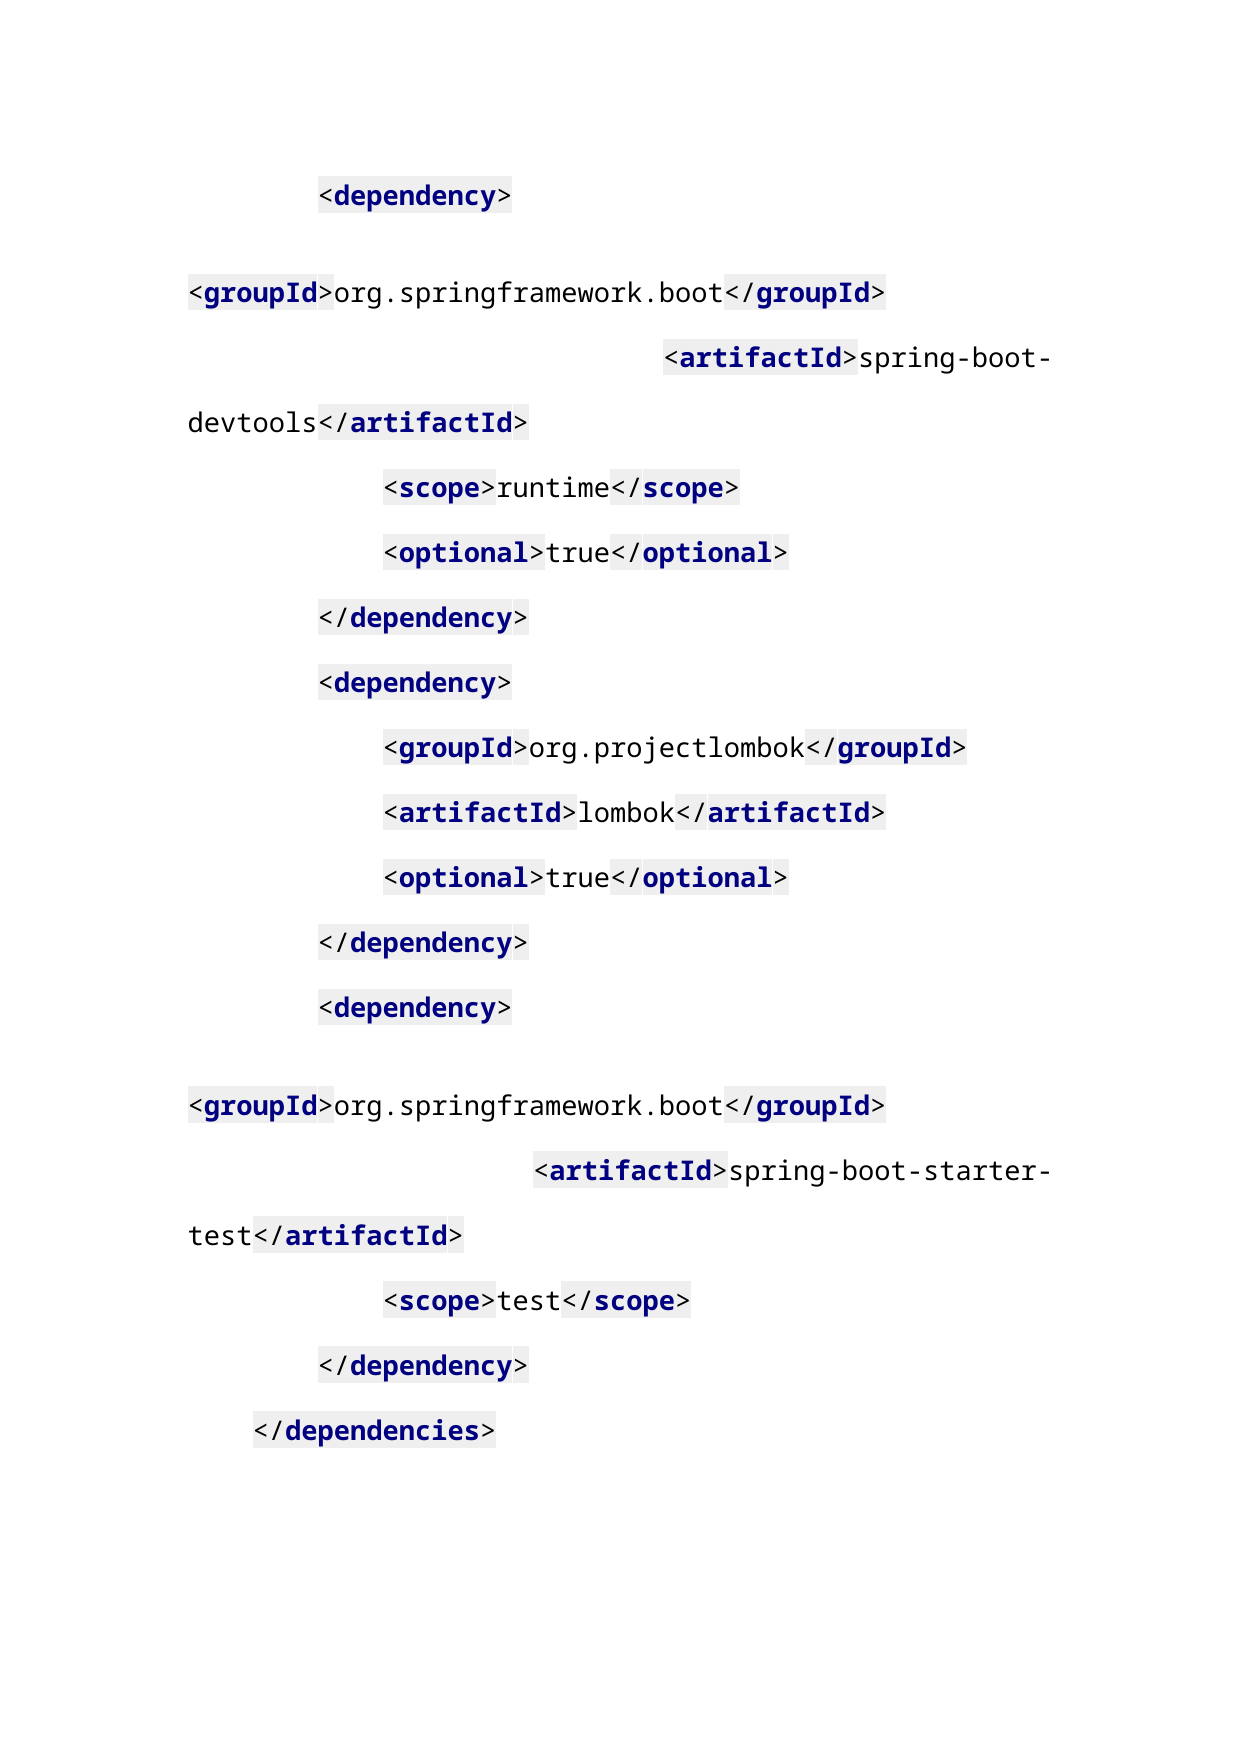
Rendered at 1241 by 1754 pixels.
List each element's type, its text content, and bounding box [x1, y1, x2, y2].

text </dependency> [187, 909, 1053, 974]
text <optional>true</optional> [187, 844, 1053, 909]
text <scope>test</scope> [187, 1267, 1053, 1332]
text <dependency> [187, 162, 1053, 227]
text <dependency> [187, 649, 1053, 714]
text </dependencies> [187, 1397, 1053, 1462]
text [187, 227, 1053, 324]
text <artifactId>spring-boot-starter-test</artifactId> [187, 1137, 1053, 1267]
text <optional>true</optional> [187, 519, 1053, 584]
text </dependency> [187, 584, 1053, 649]
text <dependency> [187, 974, 1053, 1039]
text </dependency> [187, 1332, 1053, 1397]
text <artifactId>spring-boot-devtools</artifactId> [187, 324, 1053, 454]
text <groupId>org.springframework.boot</groupId> [187, 1039, 1053, 1137]
text <groupId>org.projectlombok</groupId> [187, 714, 1053, 779]
text <scope>runtime</scope> [187, 454, 1053, 519]
text <artifactId>lombok</artifactId> [187, 779, 1053, 844]
